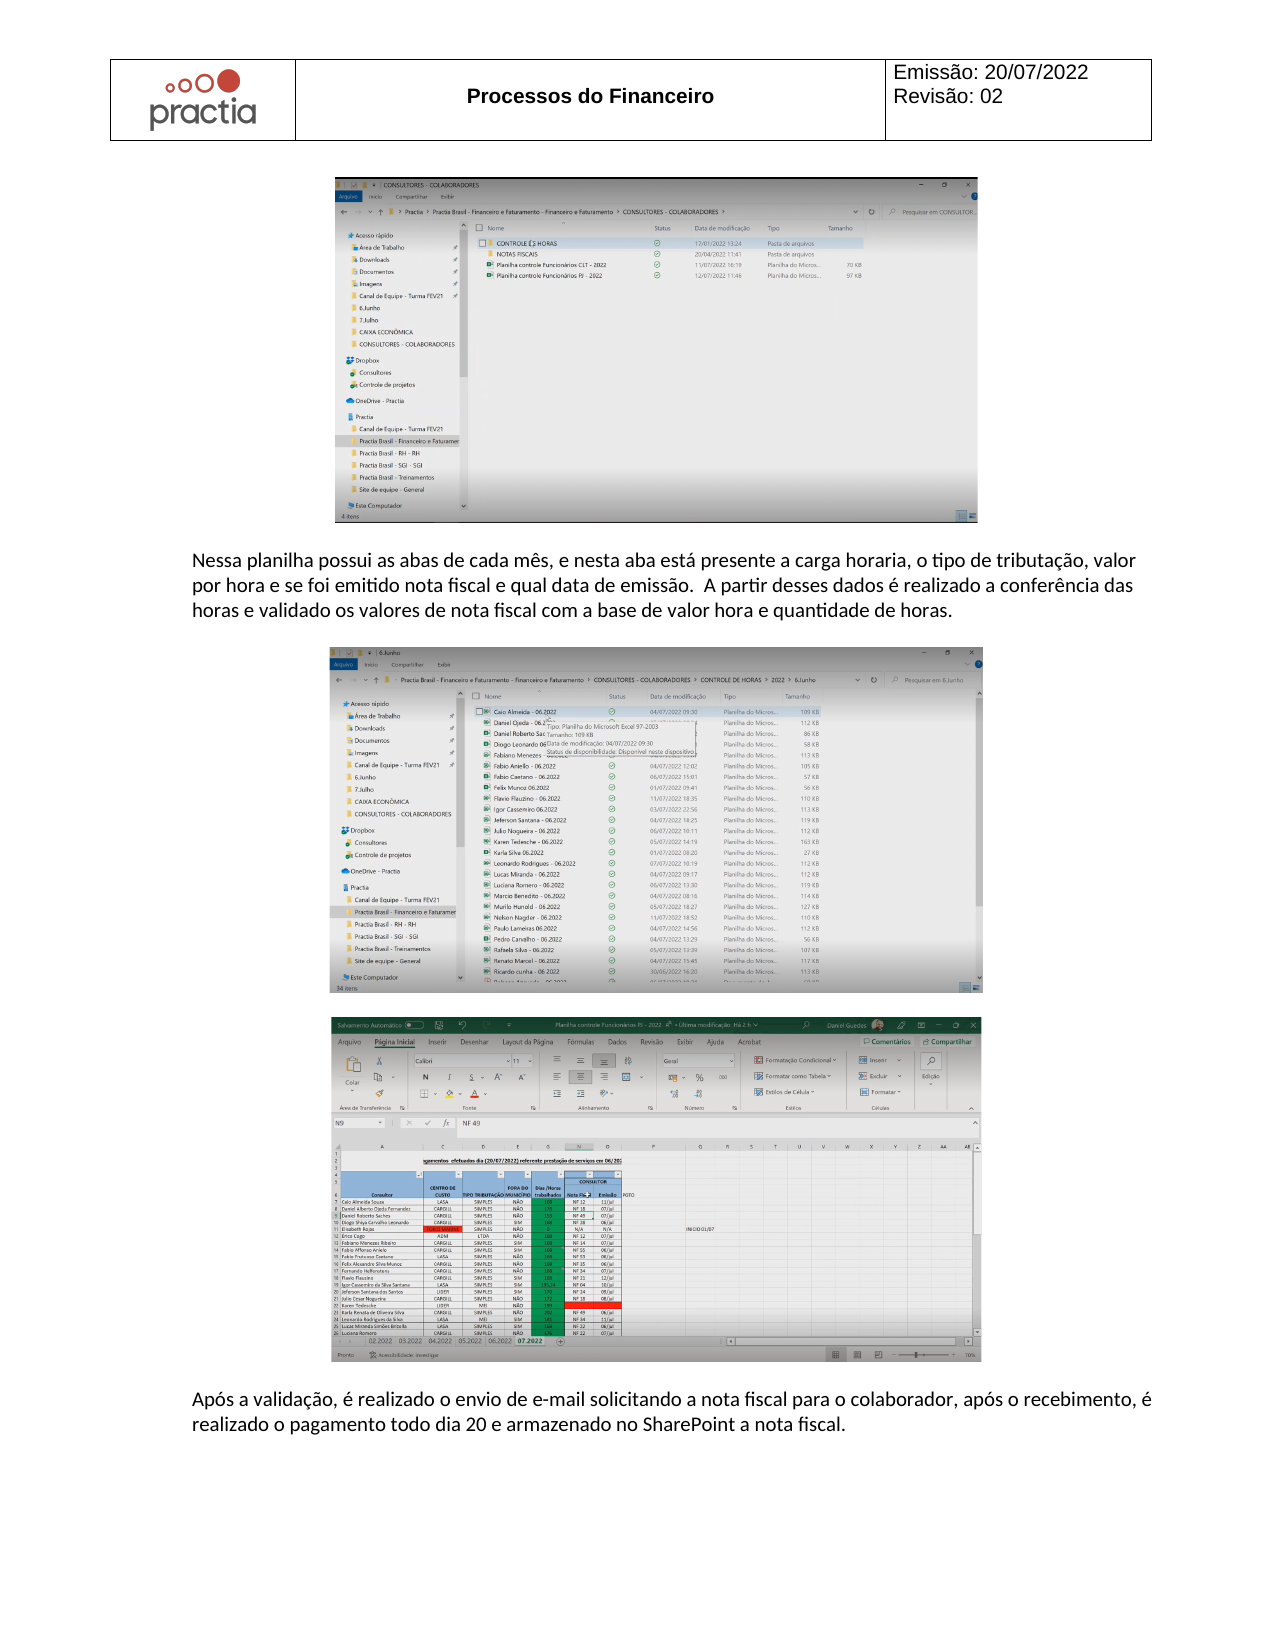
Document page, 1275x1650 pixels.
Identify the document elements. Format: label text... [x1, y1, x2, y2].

picture [335, 177, 978, 523]
picture [137, 60, 269, 141]
picture [329, 647, 983, 993]
picture [331, 1017, 982, 1362]
text Após a validação, é realizado o envio de e-mail solicitando a nota fiscal para o colaborador, após o recebimento, é realizado o pagamento todo dia 20 e armazenado no SharePoint a nota fiscal. [192, 1386, 1157, 1437]
text Nessa planilha possui as abas de cada mês, e nesta aba está presente a carga horaria, o tipo de tributação, valor por hora e se foi emitido nota fiscal e qual data de emissão. A partir desses dados é realizado a conferência das horas e validado os valores de nota fiscal com a base de valor hora e quantidade de horas. [192, 547, 1157, 623]
